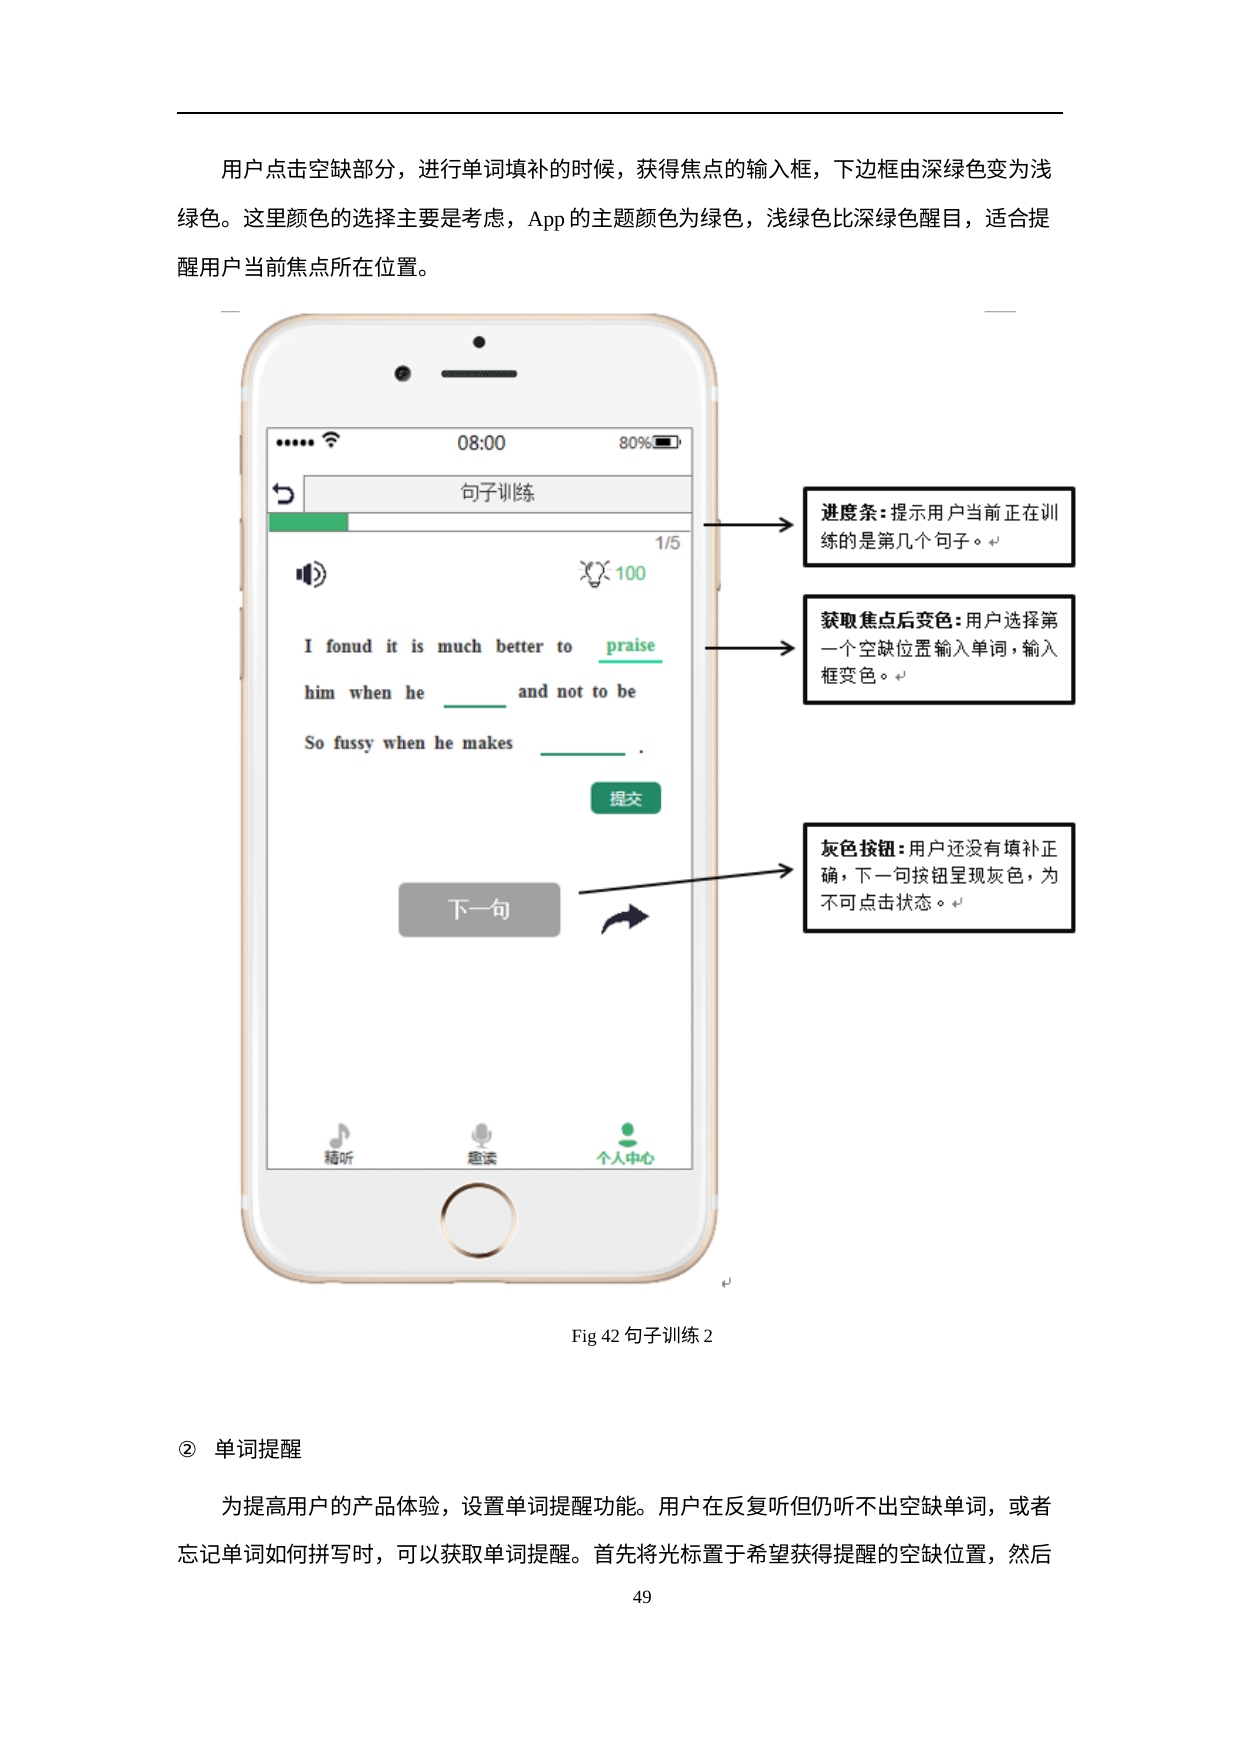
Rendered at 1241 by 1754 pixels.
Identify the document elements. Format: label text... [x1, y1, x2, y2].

text Fig 42 句子训练2 [177, 1318, 1063, 1350]
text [177, 1488, 1063, 1569]
text 用户点击空缺部分，进行单词填补的时候，获得焦点的输入框，下边框由深绿色变为浅绿色。这里颜色的选择主要是考虑，App的主题颜色为绿色，浅绿色比深绿色醒目，适合提醒用户当前焦点所在位置。 [177, 152, 1063, 282]
list 单词提醒 [177, 1432, 1063, 1464]
picture [221, 311, 1087, 1292]
